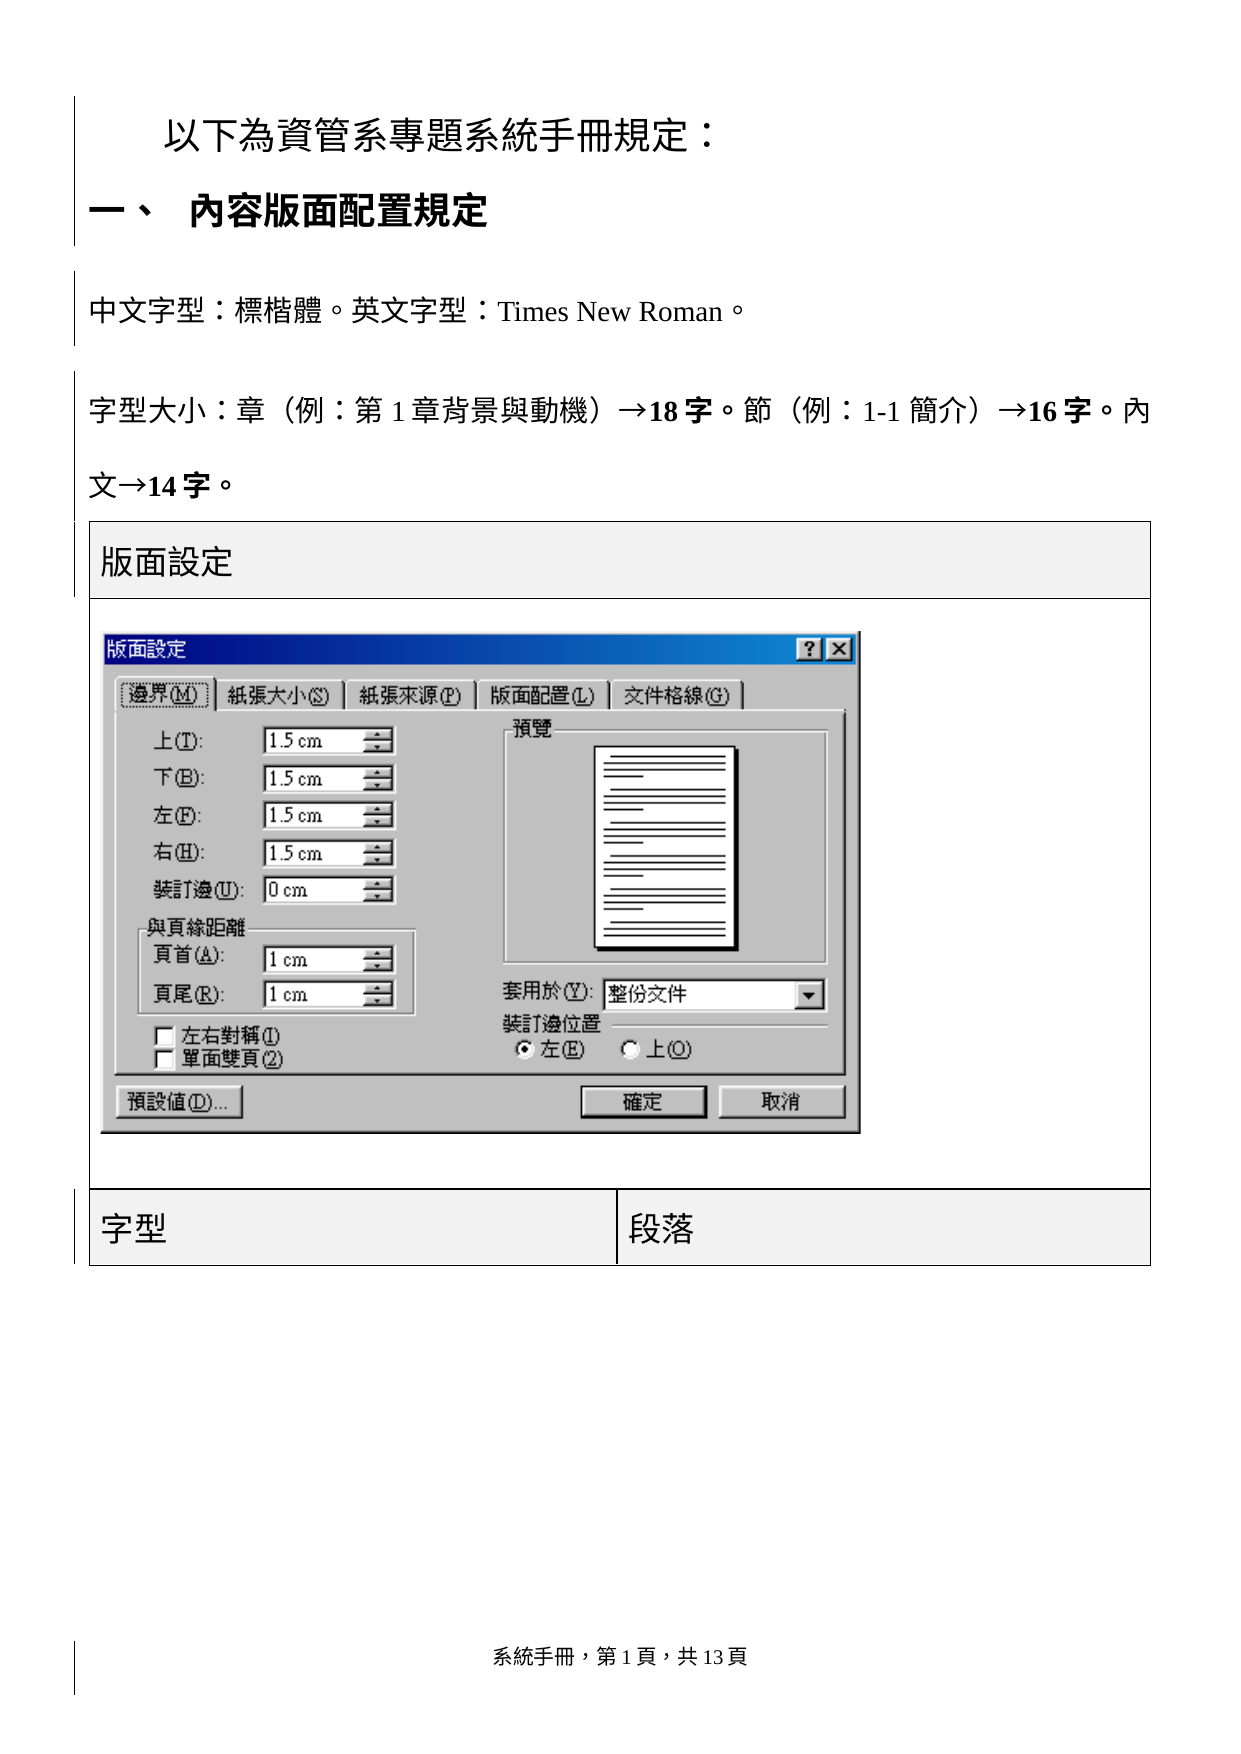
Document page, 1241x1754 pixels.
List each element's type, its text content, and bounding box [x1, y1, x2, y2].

text 字型大小：章（例：第1章背景與動機）→18字。節（例：1-1 簡介）→16字。內文→14字。 [89, 371, 1152, 521]
picture [100, 631, 861, 1134]
text 中文字型：標楷體。英文字型：Times New Roman。 [89, 271, 1152, 346]
table_cell [90, 599, 1150, 1188]
table_cell 段落 [618, 1190, 1150, 1264]
table_header 版面設定 [90, 522, 1150, 597]
text 以下為資管系專題系統手冊規定： [89, 96, 1152, 171]
table_cell 字型 [90, 1190, 616, 1264]
list 內容版面配置規定 [89, 171, 1152, 246]
